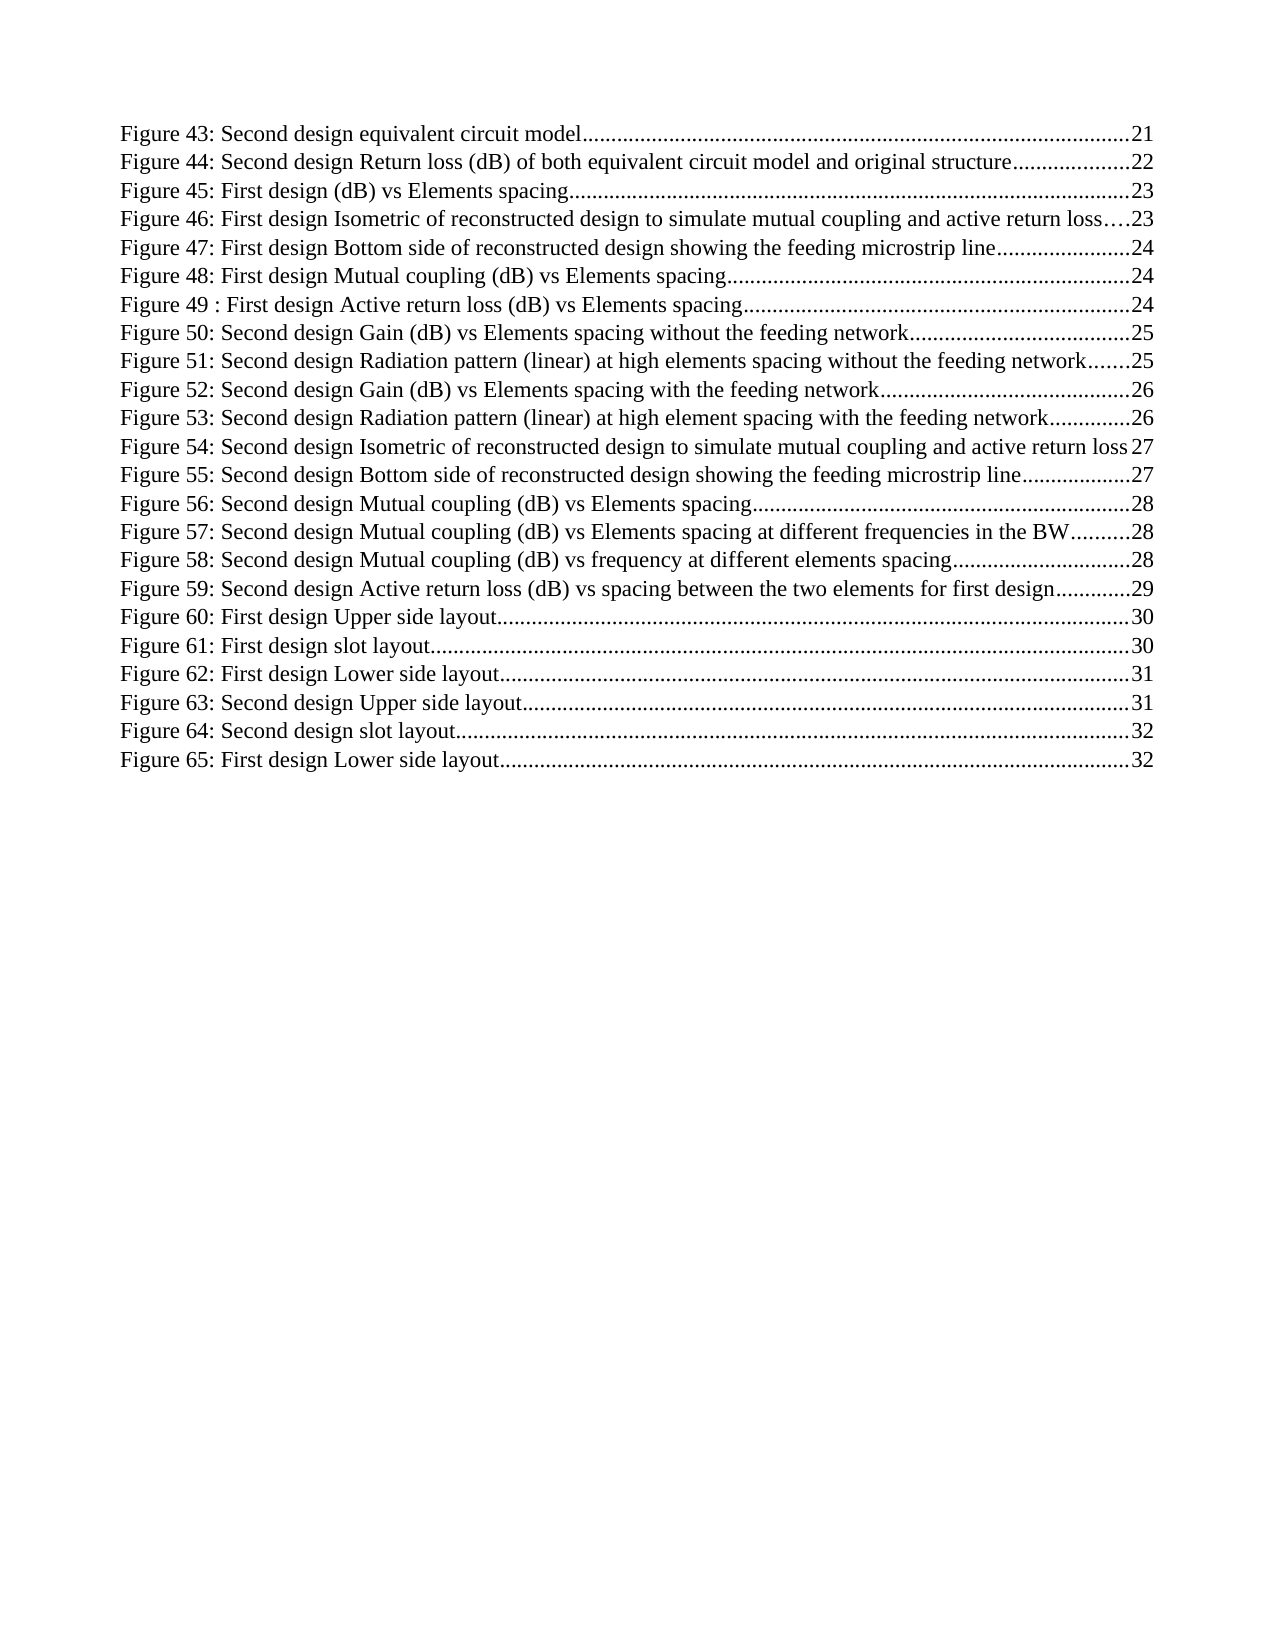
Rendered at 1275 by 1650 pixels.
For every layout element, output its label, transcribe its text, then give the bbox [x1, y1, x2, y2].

text Figure 61: First design slot layout 30 [120, 632, 1155, 658]
text Figure 57: Second design Mutual coupling (dB) vs Elements spacing at different frequencies in the BW 28 [120, 518, 1155, 544]
text Figure 60: First design Upper side layout 30 [120, 603, 1155, 630]
text Figure 59: Second design Active return loss (dB) vs spacing between the two elements for first design 29 [120, 575, 1155, 601]
text Figure 53: Second design Radiation pattern (linear) at high element spacing with the feeding network 26 [120, 404, 1155, 431]
text Figure 44: Second design Return loss (dB) of both equivalent circuit model and original structure 22 [120, 148, 1155, 175]
text Figure 43: Second design equivalent circuit model 21 [120, 120, 1155, 146]
text Figure 56: Second design Mutual coupling (dB) vs Elements spacing 28 [120, 490, 1155, 516]
text Figure 50: Second design Gain (dB) vs Elements spacing without the feeding network 25 [120, 319, 1155, 345]
text Figure 63: Second design Upper side layout 31 [120, 689, 1155, 715]
text Figure 46: First design Isometric of reconstructed design to simulate mutual coupling and active return loss 23 [120, 205, 1155, 232]
text Figure 51: Second design Radiation pattern (linear) at high elements spacing without the feeding network 25 [120, 347, 1155, 374]
text Figure 45: First design (dB) vs Elements spacing 23 [120, 177, 1155, 203]
text Figure 55: Second design Bottom side of reconstructed design showing the feeding microstrip line 27 [120, 461, 1155, 488]
text Figure 49 : First design Active return loss (dB) vs Elements spacing 24 [120, 291, 1155, 317]
text Figure 64: Second design slot layout 32 [120, 717, 1155, 743]
text Figure 48: First design Mutual coupling (dB) vs Elements spacing 24 [120, 262, 1155, 288]
text Figure 62: First design Lower side layout 31 [120, 660, 1155, 687]
text Figure 65: First design Lower side layout 32 [120, 746, 1155, 772]
text Figure 52: Second design Gain (dB) vs Elements spacing with the feeding network 26 [120, 376, 1155, 402]
text Figure 54: Second design Isometric of reconstructed design to simulate mutual coupling and active return loss 27 [120, 433, 1155, 459]
text Figure 58: Second design Mutual coupling (dB) vs frequency at different elements spacing 28 [120, 547, 1155, 573]
text Figure 47: First design Bottom side of reconstructed design showing the feeding microstrip line 24 [120, 234, 1155, 260]
